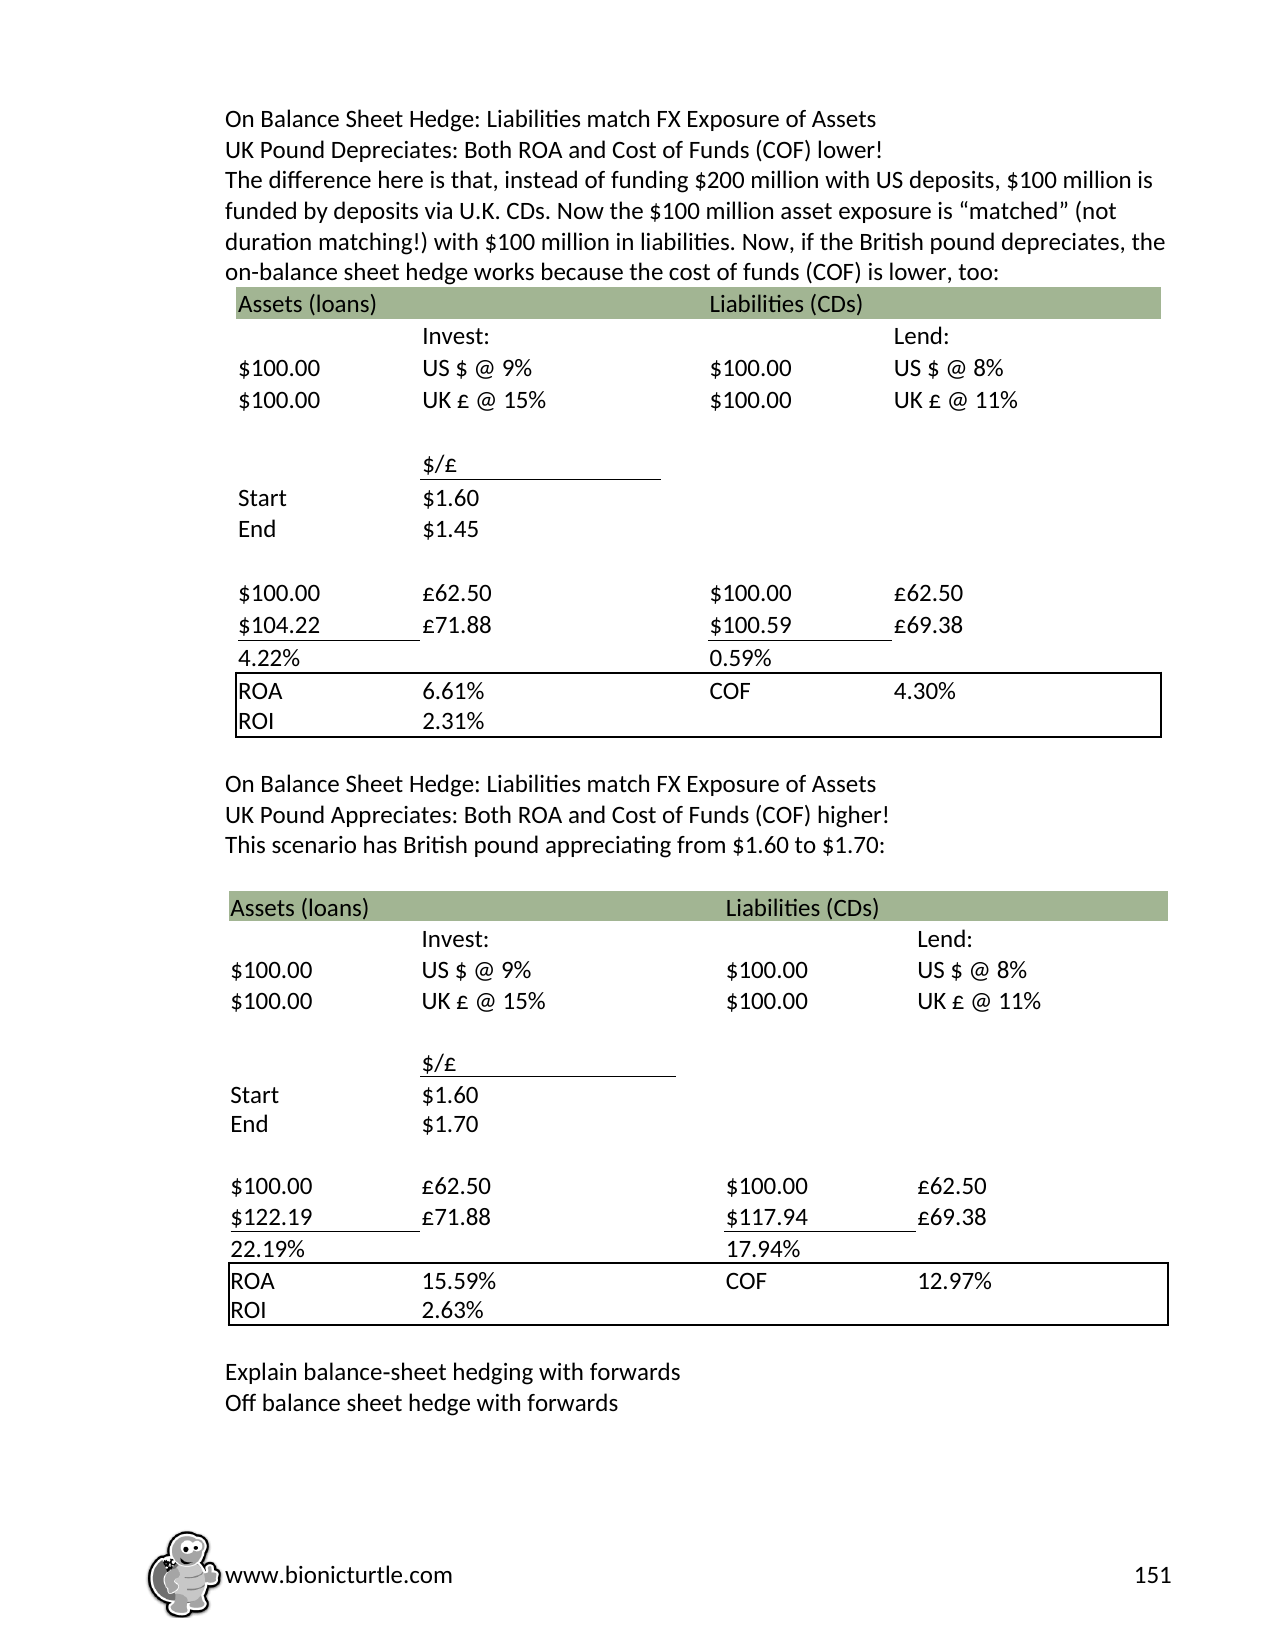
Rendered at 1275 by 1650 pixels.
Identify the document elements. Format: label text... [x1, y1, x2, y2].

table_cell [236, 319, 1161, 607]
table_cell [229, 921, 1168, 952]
text The difference here is that, instead of funding $200 million with US deposits, $100 million is funded by deposits via U.K. CDs. Now the $100 million asset exposure is “matched” (not duration matching!) with $100 million in liabilities. Now, if the British pound depreciates, the on-balance sheet hedge works because the cost of funds (COF) is lower, too: [225, 164, 1172, 287]
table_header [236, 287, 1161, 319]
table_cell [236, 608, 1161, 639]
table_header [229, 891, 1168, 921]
text This scenario has British pound appreciating from $1.60 to $1.70: [225, 829, 1172, 860]
text On Balance Sheet Hedge: Liabilities match FX Exposure of Assets UK Pound Depreciates: Both ROA and Cost of Funds (COF) lower! [225, 103, 1172, 164]
text On Balance Sheet Hedge: Liabilities match FX Exposure of Assets UK Pound Appreciates: Both ROA and Cost of Funds (COF) higher! [225, 768, 1172, 829]
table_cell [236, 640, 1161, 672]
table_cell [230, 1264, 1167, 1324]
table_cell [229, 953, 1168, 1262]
text Off balance sheet hedge with forwards [225, 1387, 1172, 1417]
text Explain balance‐sheet hedging with forwards [225, 1356, 1172, 1387]
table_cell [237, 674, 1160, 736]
